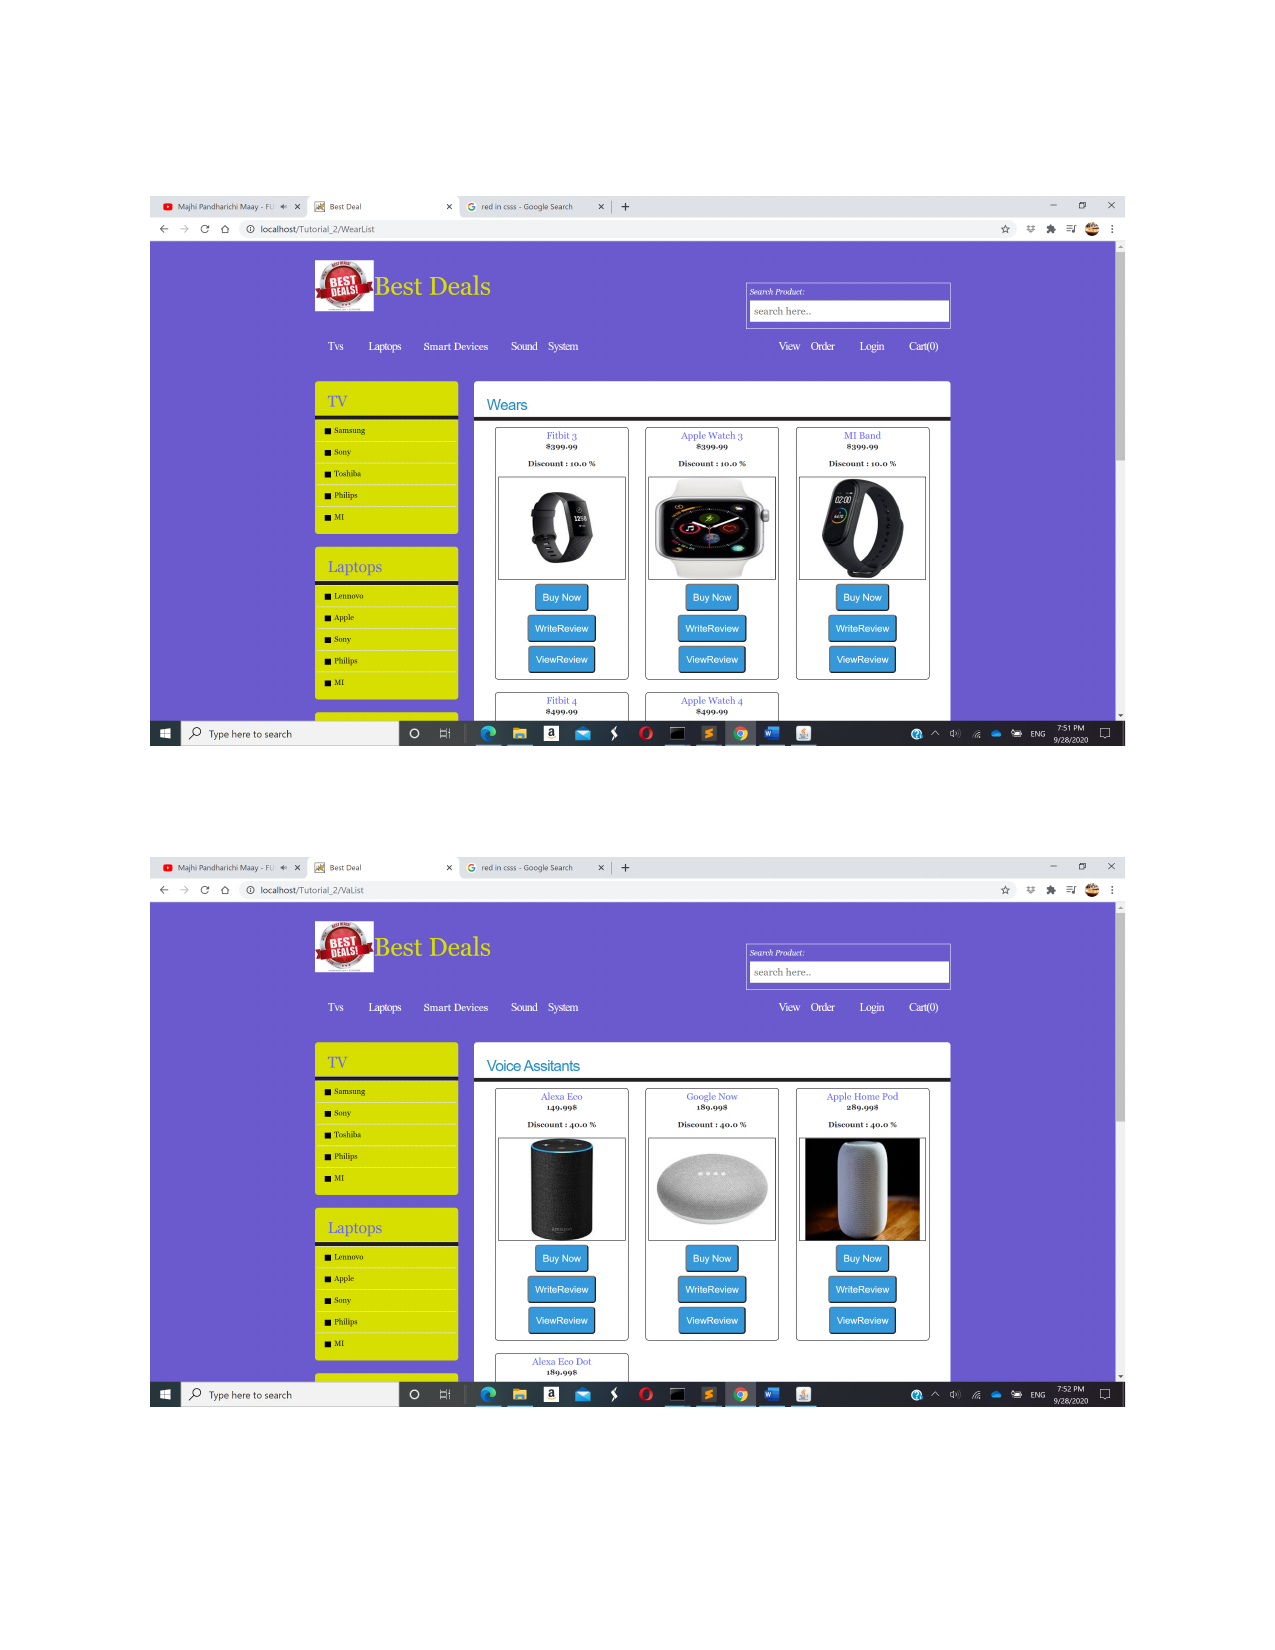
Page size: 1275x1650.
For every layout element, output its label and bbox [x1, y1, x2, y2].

picture [150, 857, 1125, 1407]
picture [150, 196, 1125, 746]
